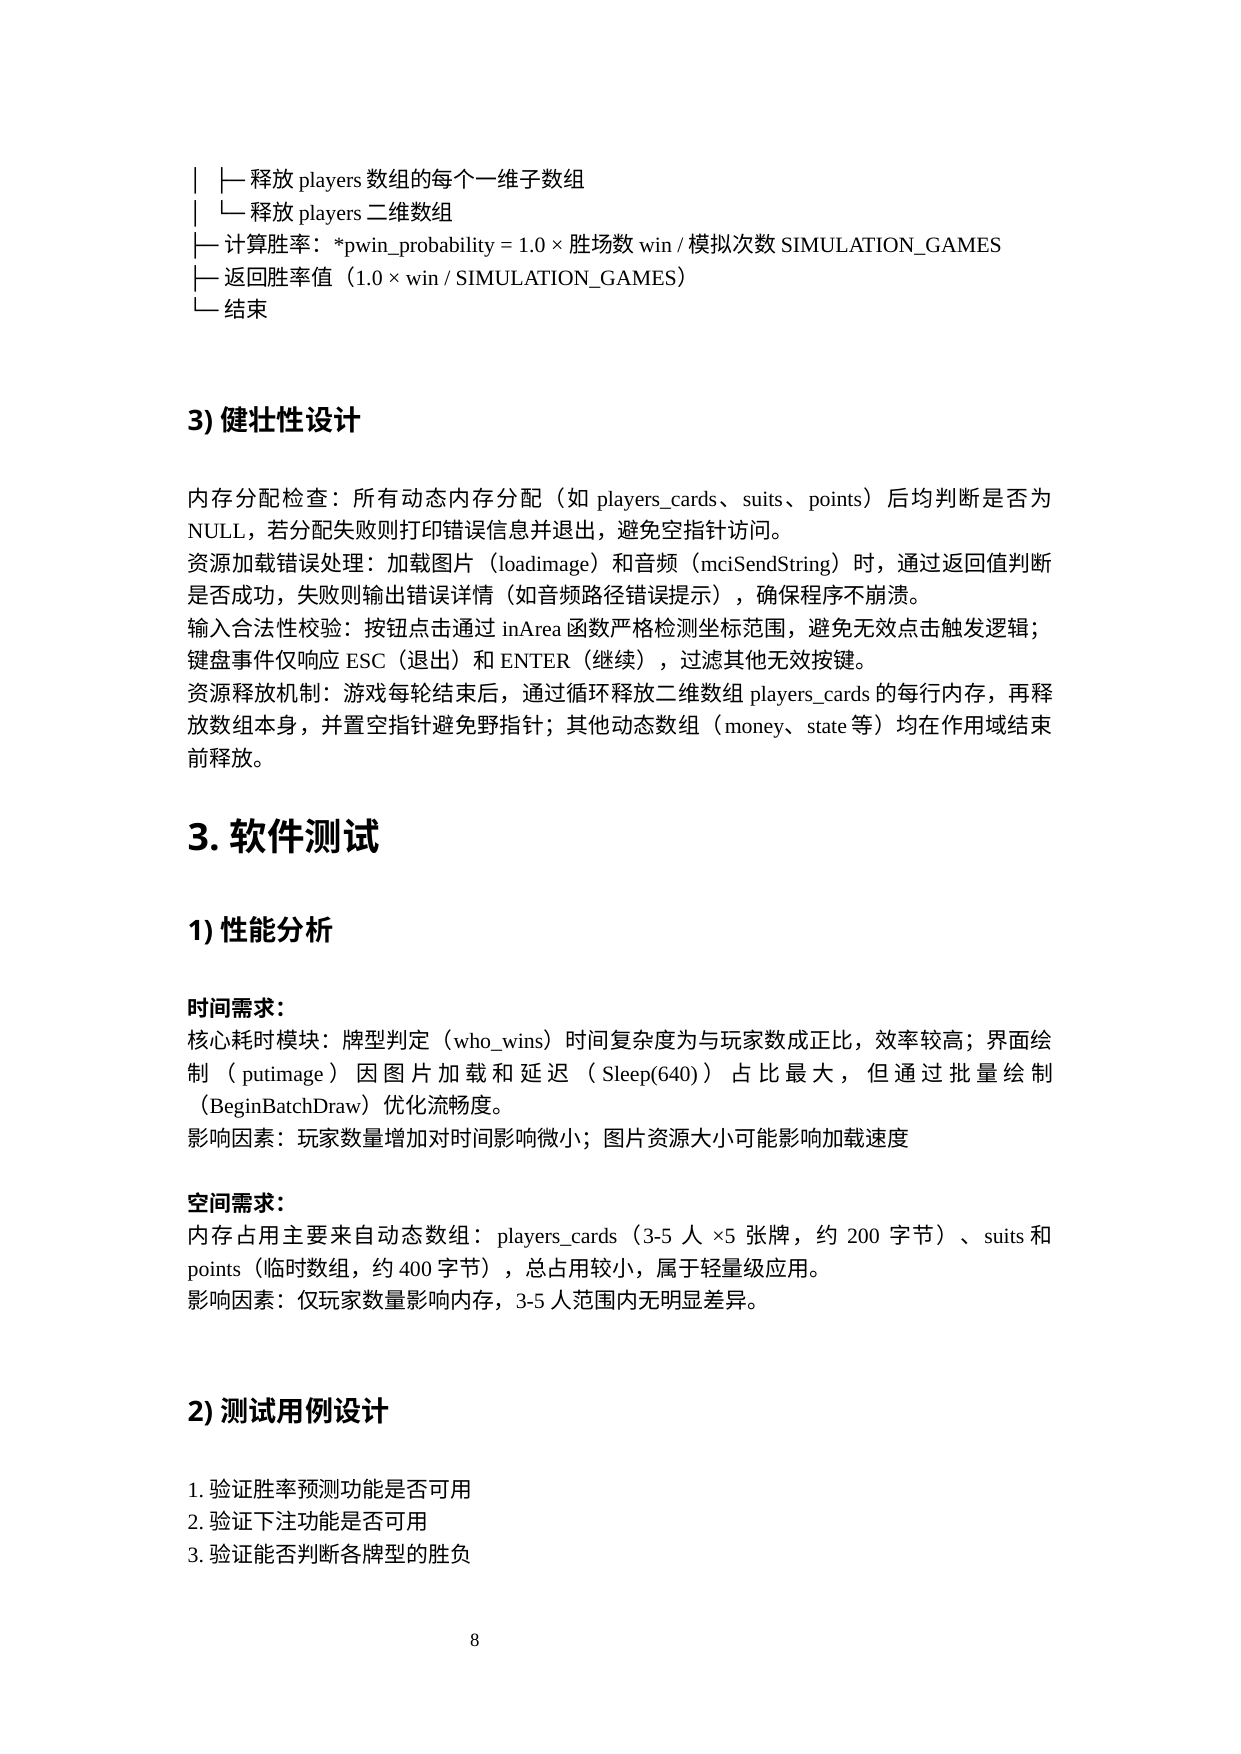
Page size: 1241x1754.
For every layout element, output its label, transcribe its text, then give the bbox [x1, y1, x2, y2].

text 影响因素：玩家数量增加对时间影响微小；图片资源大小可能影响加载速度 [187, 1120, 1053, 1153]
subtitle 3) 健壮性设计 [187, 386, 1053, 451]
text 内存分配检查：所有动态内存分配（如players_cards、suits、points）后均判断是否为NULL，若分配失败则打印错误信息并退出，避免空指针访问。 [187, 480, 1053, 545]
text 影响因素：仅玩家数量影响内存，3-5 人范围内无明显差异。 [187, 1283, 1053, 1315]
text 内存占用主要来自动态数组：players_cards（3-5 人 ×5 张牌，约 200 字节）、suits和points（临时数组，约 400 字节），总占用较小，属于轻量级应用。 [187, 1218, 1053, 1283]
text 空间需求： [187, 1185, 1053, 1218]
text │ ├─ 释放players数组的每个一维子数组 [187, 162, 1053, 194]
subtitle 1) 性能分析 [187, 896, 1053, 961]
text 资源释放机制：游戏每轮结束后，通过循环释放二维数组players_cards的每行内存，再释放数组本身，并置空指针避免野指针；其他动态数组（money、state等）均在作用域结束前释放。 [187, 675, 1053, 773]
text 核心耗时模块：牌型判定（who_wins）时间复杂度为与玩家数成正比，效率较高；界面绘制（putimage）因图片加载和延迟（Sleep(640)）占比最大，但通过批量绘制（BeginBatchDraw）优化流畅度。 [187, 1023, 1053, 1120]
text ├─ 计算胜率：*pwin_probability = 1.0 × 胜场数win / 模拟次数SIMULATION_GAMES [187, 227, 1053, 259]
text └─ 结束 [187, 292, 1053, 324]
text │ └─ 释放players二维数组 [187, 194, 1053, 227]
text 资源加载错误处理：加载图片（loadimage）和音频（mciSendString）时，通过返回值判断是否成功，失败则输出错误详情（如音频路径错误提示），确保程序不崩溃。 [187, 545, 1053, 610]
text 输入合法性校验：按钮点击通过inArea函数严格检测坐标范围，避免无效点击触发逻辑；键盘事件仅响应 ESC（退出）和 ENTER（继续），过滤其他无效按键。 [187, 610, 1053, 675]
text 1. 验证胜率预测功能是否可用 [187, 1471, 1053, 1504]
text 2. 验证下注功能是否可用 [187, 1504, 1053, 1536]
subtitle 2) 测试用例设计 [187, 1377, 1053, 1442]
text 时间需求： [187, 990, 1053, 1023]
subtitle 3. 软件测试 [187, 802, 1053, 867]
text ├─ 返回胜率值（1.0 × win / SIMULATION_GAMES） [187, 259, 1053, 292]
text 3. 验证能否判断各牌型的胜负 [187, 1536, 1053, 1569]
